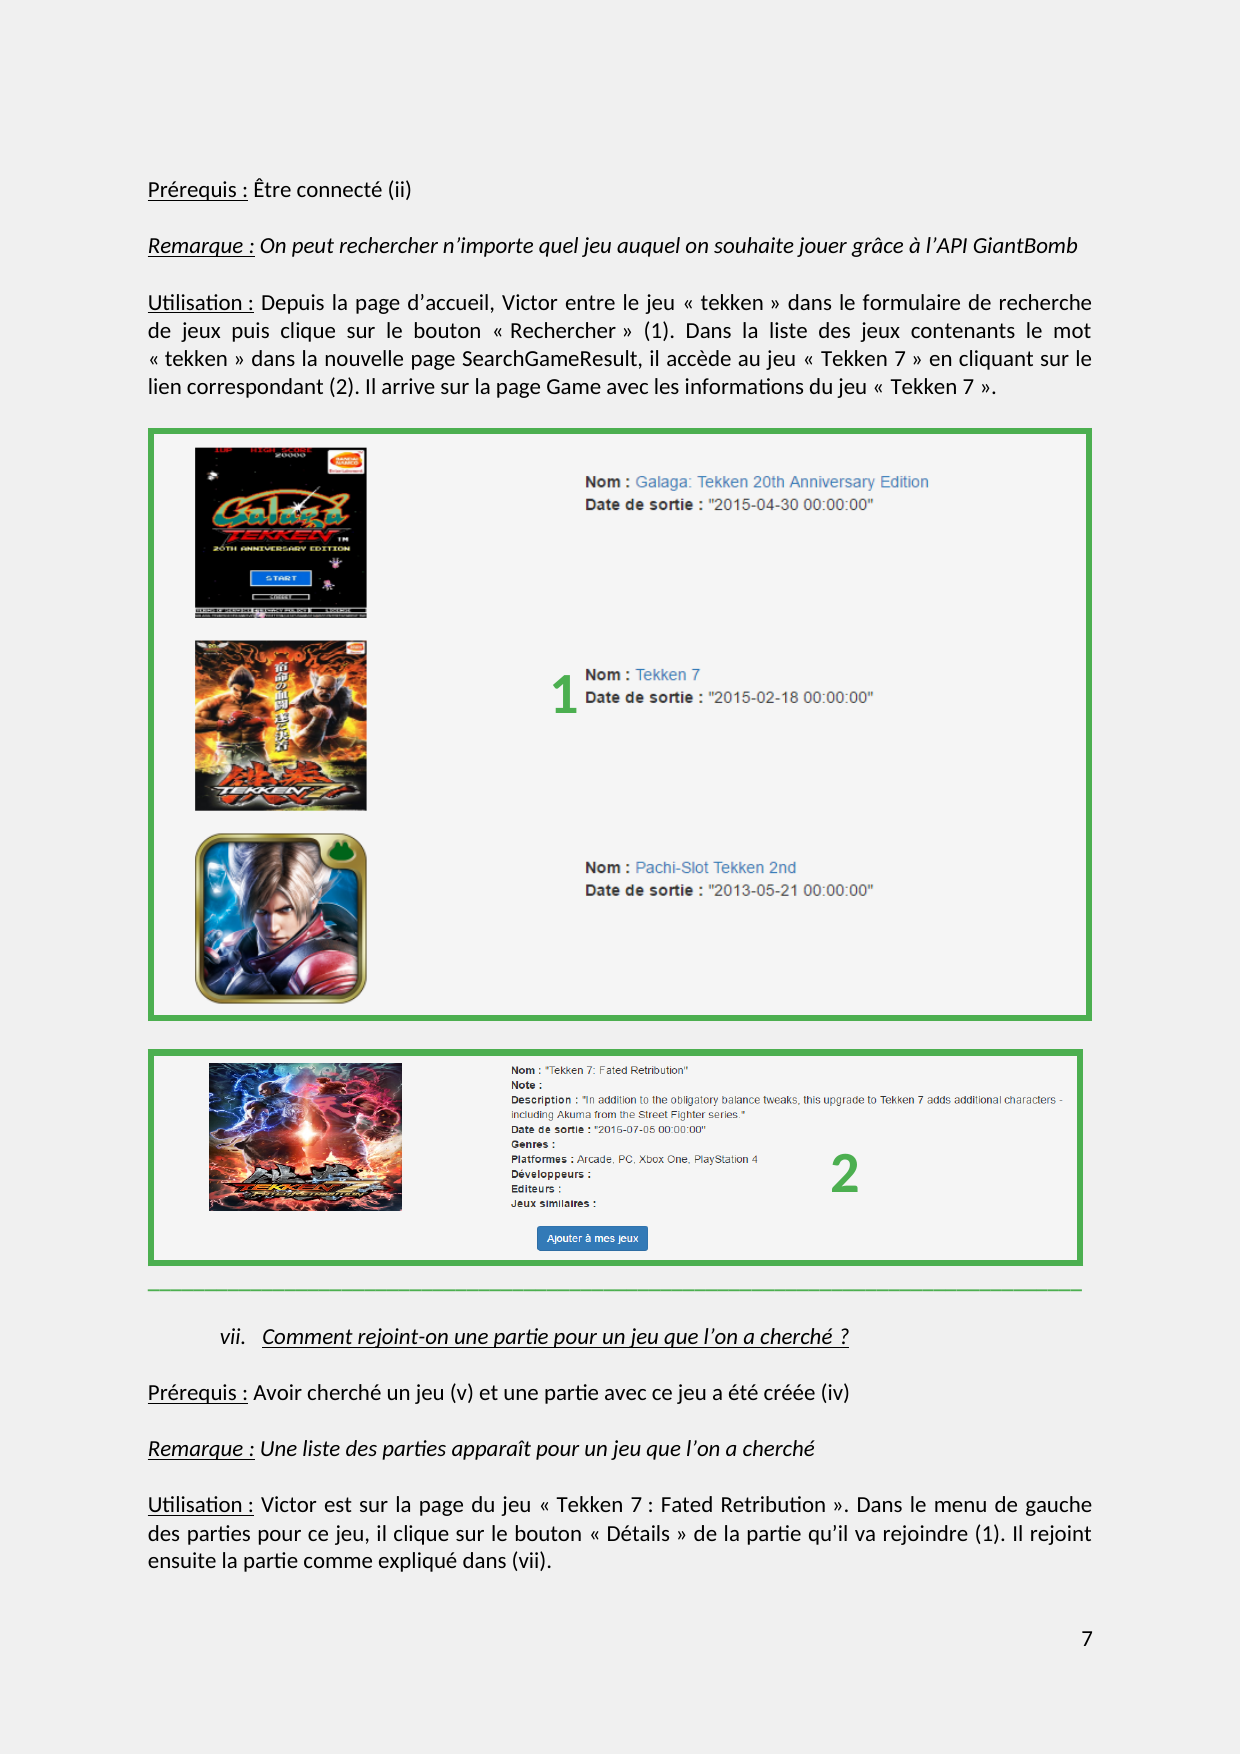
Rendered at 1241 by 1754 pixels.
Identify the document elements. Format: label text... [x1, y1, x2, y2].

text Remarque : Une liste des parties apparaît pour un jeu que l’on a cherché [148, 1434, 1093, 1463]
text Remarque : On peut rechercher n’importe quel jeu auquel on souhaite jouer grâce à l’API GiantBomb [148, 232, 1093, 260]
text Prérequis : Être connecté (ii) [148, 176, 1093, 204]
picture [154, 1056, 1077, 1260]
text vii. Comment rejoint-on une partie pour un jeu que l’on a cherché ? [148, 1322, 1093, 1351]
text Utilisation : Depuis la page d’accueil, Victor entre le jeu « tekken » dans le formulaire de recherche de jeux puis clique sur le bouton « Rechercher » (1). Dans la liste des jeux contenants le mot « tekken » dans la nouvelle page SearchGameResult, il accède au jeu « Tekken 7 » en cliquant sur le lien correspondant (2). Il arrive sur la page Game avec les informations du jeu « Tekken 7 ». [148, 288, 1093, 400]
picture [154, 434, 1086, 1015]
text Prérequis : Avoir cherché un jeu (v) et une partie avec ce jeu a été créée (iv) [148, 1378, 1093, 1407]
text Utilisation : Victor est sur la page du jeu « Tekken 7 : Fated Retribution ». Dans le menu de gauche des parties pour ce jeu, il clique sur le bouton « Détails » de la partie qu’il va rejoindre (1). Il rejoint ensuite la partie comme expliqué dans (vii). [148, 1491, 1093, 1575]
text __________________________________________________________________________________ [148, 1266, 1093, 1294]
